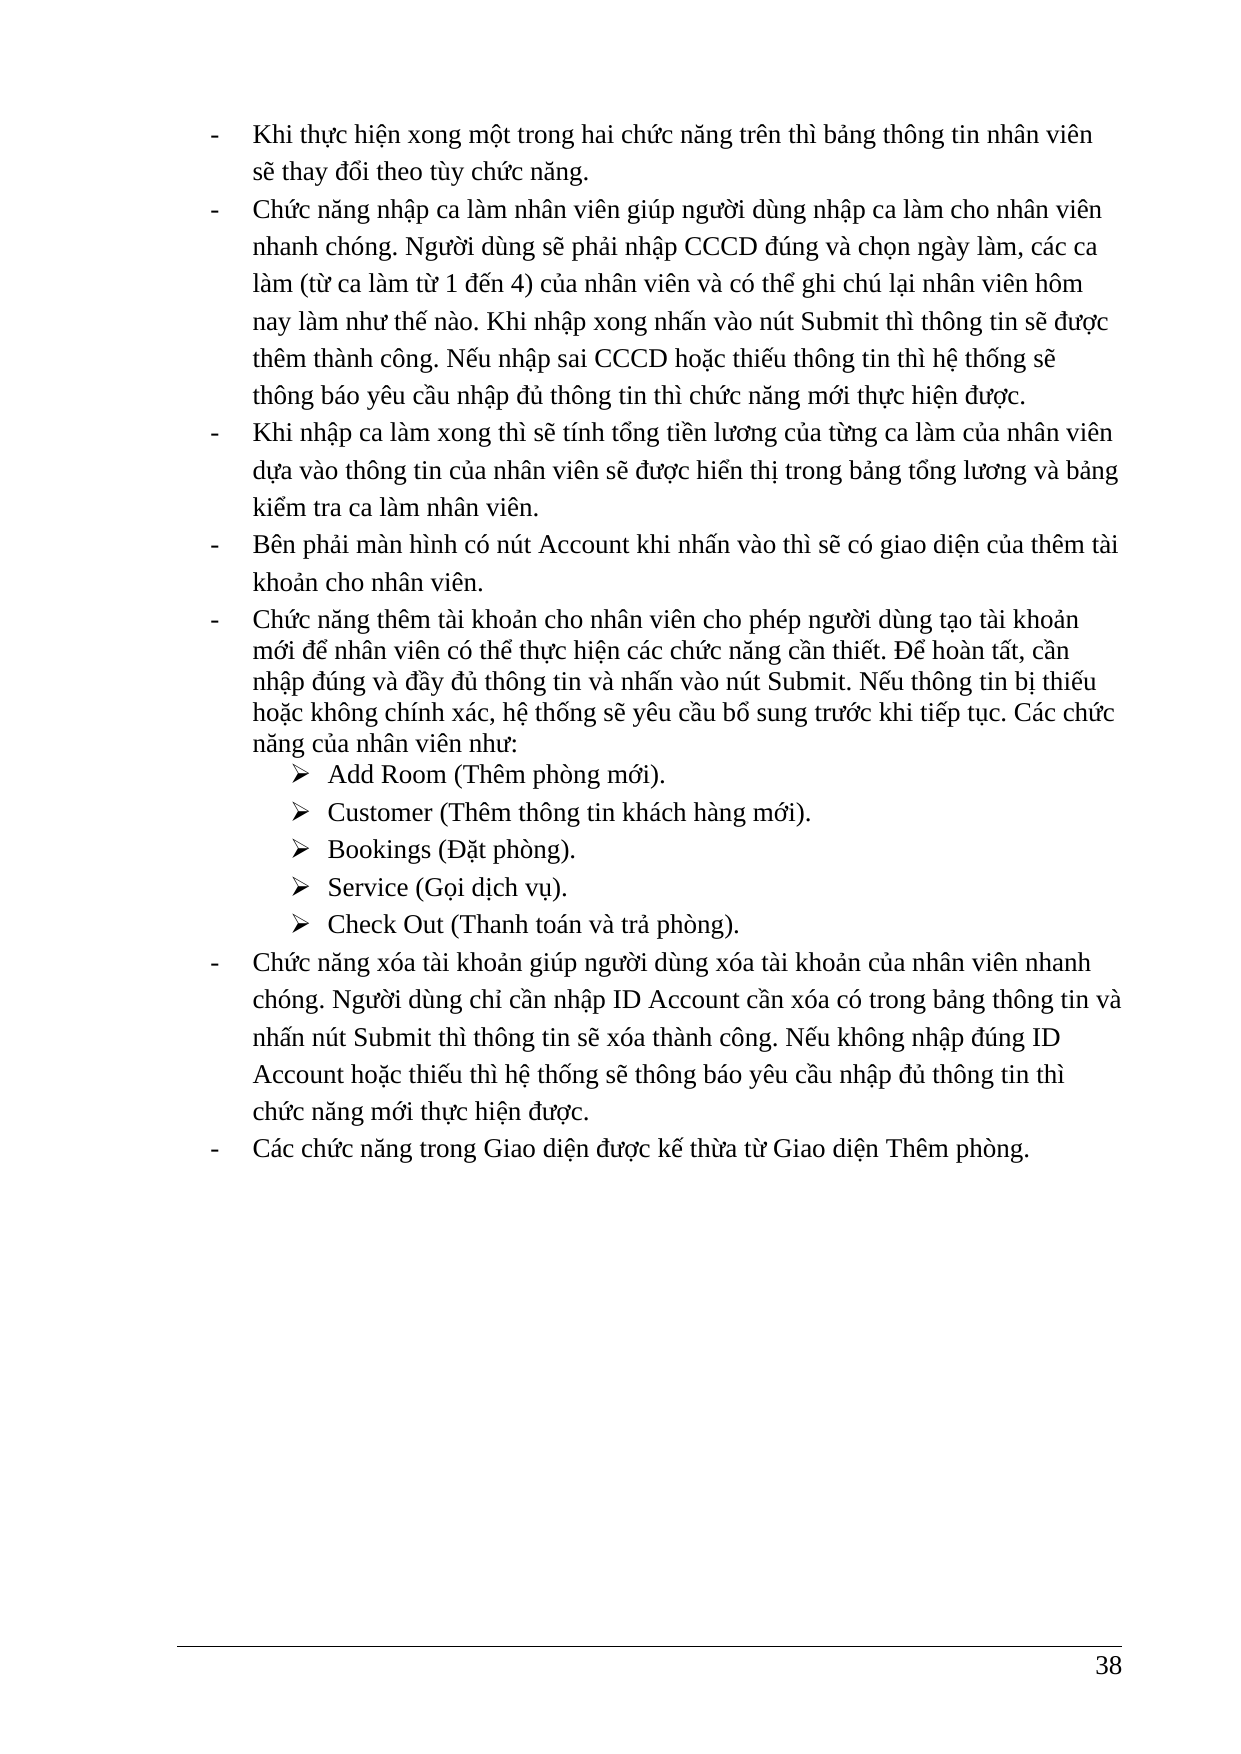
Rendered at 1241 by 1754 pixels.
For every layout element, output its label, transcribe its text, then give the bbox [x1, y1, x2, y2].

list Chức năng nhập ca làm nhân viên giúp người dùng nhập ca làm cho nhân viên nhanh chóng. Người dùng sẽ phải nhập CCCD đúng và chọn ngày làm, các ca làm (từ ca làm từ 1 đến 4) của nhân viên và có thể ghi chú lại nhân viên hôm nay làm như thế nào. Khi nhập xong nhấn vào nút Submit thì thông tin sẽ được thêm thành công. Nếu nhập sai CCCD hoặc thiếu thông tin thì hệ thống sẽ thông báo yêu cầu nhập đủ thông tin thì chức năng mới thực hiện được. [215, 193, 1122, 410]
list Service (Gọi dịch vụ). [290, 871, 1122, 902]
list Chức năng xóa tài khoản giúp người dùng xóa tài khoản của nhân viên nhanh chóng. Người dùng chỉ cần nhập ID Account cần xóa có trong bảng thông tin và nhấn nút Submit thì thông tin sẽ xóa thành công. Nếu không nhập đúng ID Account hoặc thiếu thì hệ thống sẽ thông báo yêu cầu nhập đủ thông tin thì chức năng mới thực hiện được. [215, 946, 1122, 1126]
list Bên phải màn hình có nút Account khi nhấn vào thì sẽ có giao diện của thêm tài khoản cho nhân viên. [215, 528, 1122, 597]
list Check Out (Thanh toán và trả phòng). [290, 909, 1122, 940]
list Add Room (Thêm phòng mới). [290, 759, 1122, 790]
list Khi nhập ca làm xong thì sẽ tính tổng tiền lương của từng ca làm của nhân viên dựa vào thông tin của nhân viên sẽ được hiển thị trong bảng tổng lương và bảng kiểm tra ca làm nhân viên. [215, 416, 1122, 522]
list Các chức năng trong Giao diện được kế thừa từ Giao diện Thêm phòng. [215, 1133, 1122, 1164]
list Customer (Thêm thông tin khách hàng mới). [290, 796, 1122, 827]
list Bookings (Đặt phòng). [290, 834, 1122, 865]
list Chức năng thêm tài khoản cho nhân viên cho phép người dùng tạo tài khoản mới để nhân viên có thể thực hiện các chức năng cần thiết. Để hoàn tất, cần nhập đúng và đầy đủ thông tin và nhấn vào nút Submit. Nếu thông tin bị thiếu hoặc không chính xác, hệ thống sẽ yêu cầu bổ sung trước khi tiếp tục. Các chức năng của nhân viên như: [215, 603, 1122, 759]
list Khi thực hiện xong một trong hai chức năng trên thì bảng thông tin nhân viên sẽ thay đổi theo tùy chức năng. [215, 118, 1122, 187]
